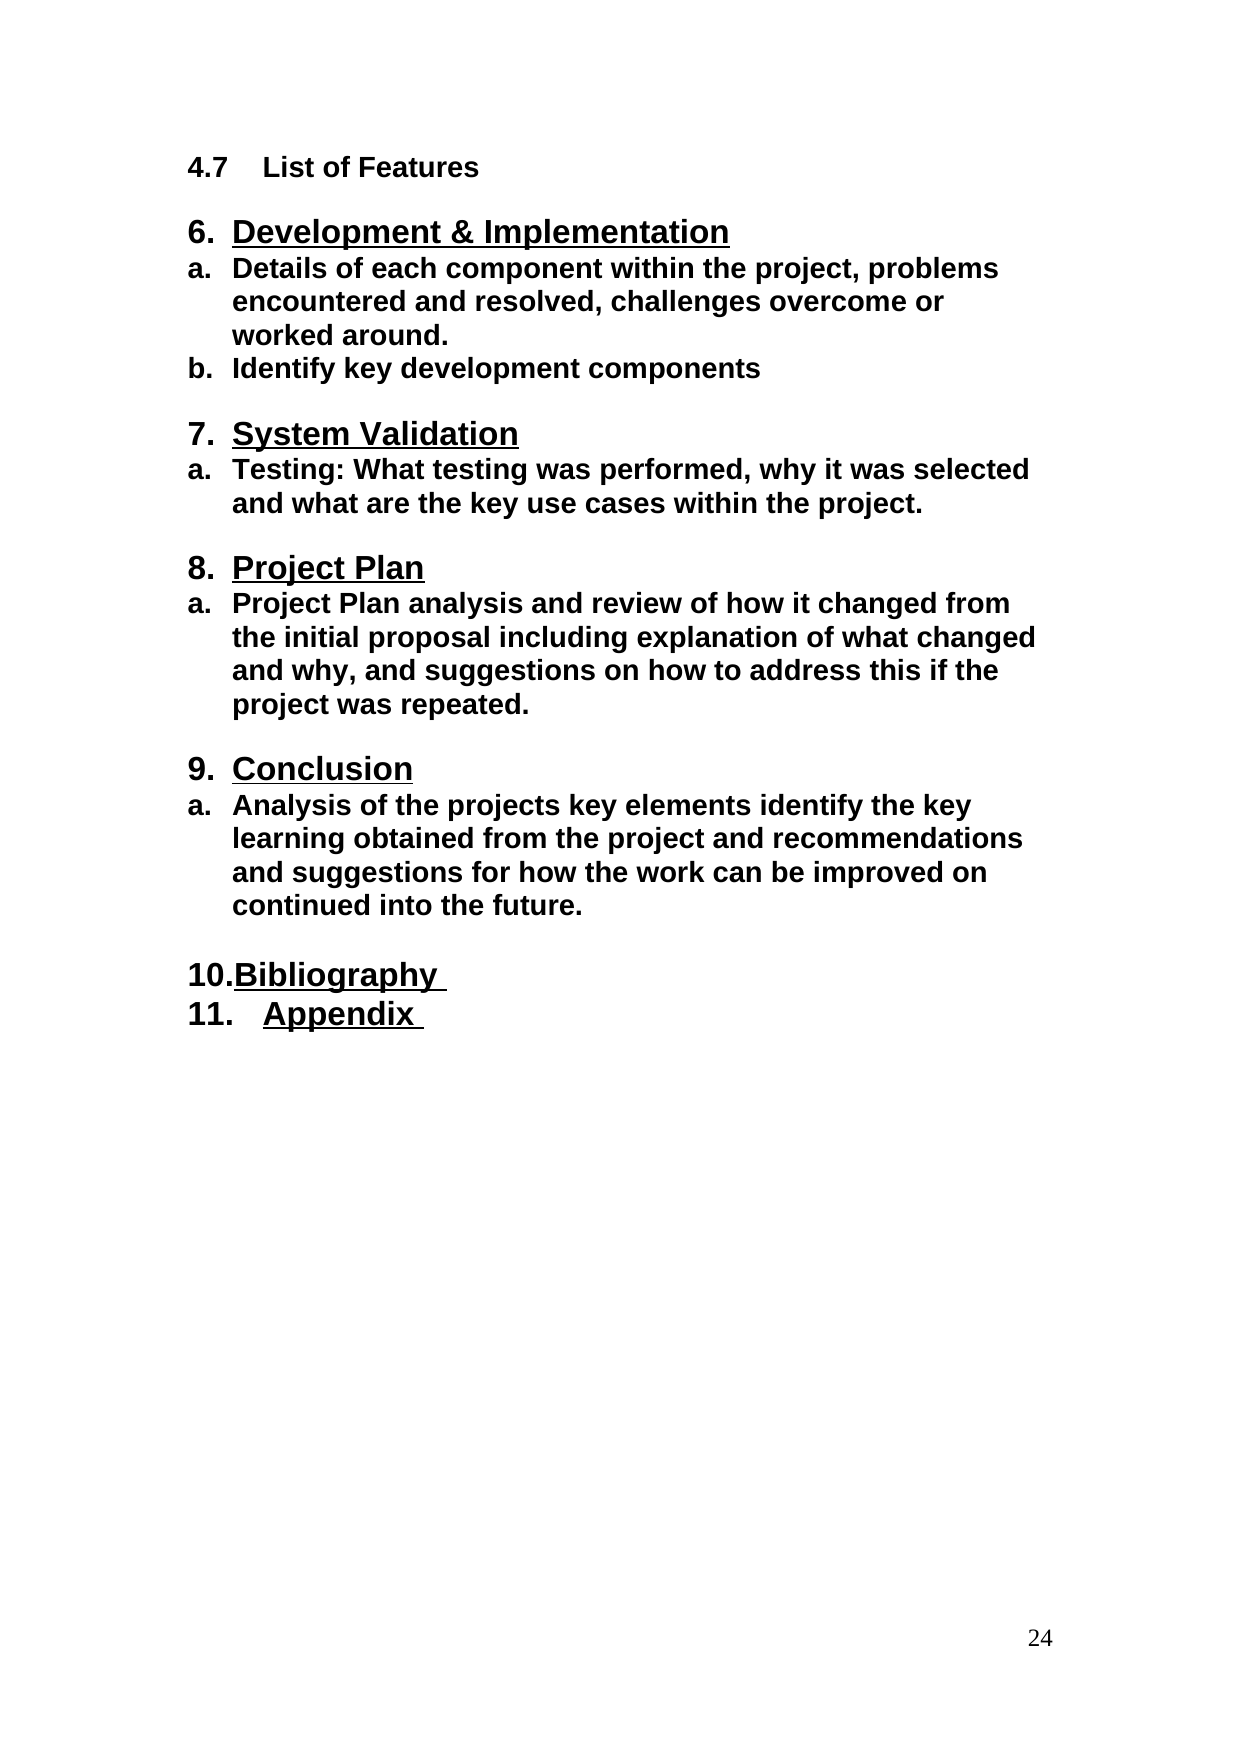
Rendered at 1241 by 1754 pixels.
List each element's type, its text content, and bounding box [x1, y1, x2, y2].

subtitle Appendix [187, 994, 1053, 1032]
subtitle Conclusion [187, 749, 1053, 788]
list Project Plan [187, 548, 1053, 586]
subtitle Testing: What testing was performed, why it was selected and what are the key use cases within the project. [187, 452, 1053, 519]
list Bibliography [187, 955, 1053, 994]
subtitle Analysis of the projects key elements identify the key learning obtained from the project and recommendations and suggestions for how the work can be improved on continued into the future. [187, 788, 1053, 922]
subtitle Details of each component within the project, problems encountered and resolved, challenges overcome or worked around. [187, 251, 1053, 351]
list Development & Implementation [187, 212, 1053, 251]
subtitle Identify key development components [187, 351, 1053, 385]
text 4.7 List of Features [187, 150, 1053, 183]
list System Validation [187, 414, 1053, 452]
subtitle Project Plan analysis and review of how it changed from the initial proposal including explanation of what changed and why, and suggestions on how to address this if the project was repeated. [187, 586, 1053, 721]
